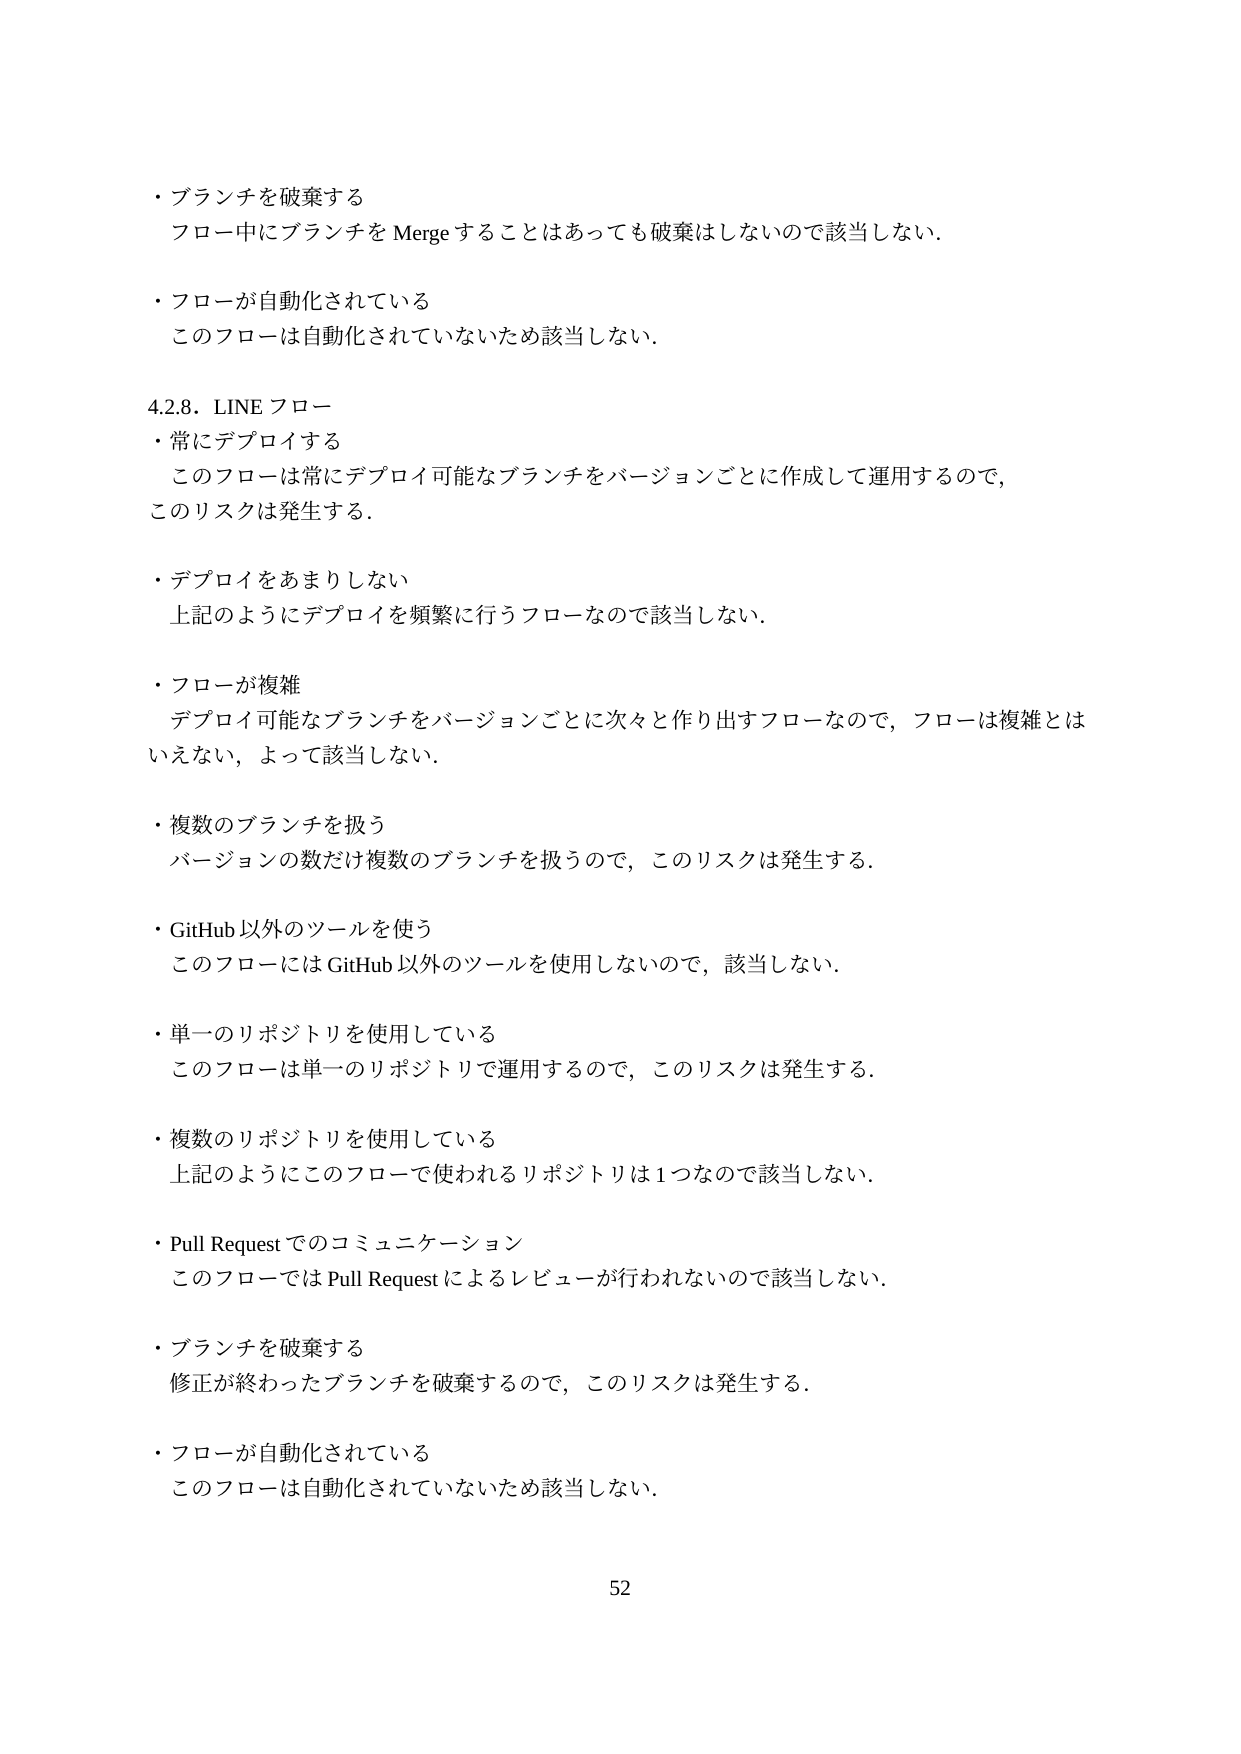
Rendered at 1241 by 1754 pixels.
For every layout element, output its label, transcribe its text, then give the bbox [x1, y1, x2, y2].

text ・GitHub以外のツールを使う [148, 911, 1092, 946]
text このフローは自動化されていないため該当しない． [148, 318, 1092, 353]
text 上記のようにデプロイを頻繁に行うフローなので該当しない． [148, 597, 1092, 632]
text ・ブランチを破棄する [148, 1330, 1092, 1364]
text このフローは常にデプロイ可能なブランチをバージョンごとに作成して運用するので， [148, 457, 1092, 492]
text ・デプロイをあまりしない [148, 562, 1092, 597]
subtitle 4.2.8．LINEフロー [148, 387, 1092, 422]
text ・単一のリポジトリを使用している [148, 1016, 1092, 1051]
text ・ブランチを破棄する [148, 178, 1092, 213]
text ・複数のリポジトリを使用している [148, 1120, 1092, 1155]
text このフローではPull Requestによるレビューが行われないので該当しない． [148, 1260, 1092, 1295]
text フロー中にブランチをMergeすることはあっても破棄はしないので該当しない． [148, 213, 1092, 248]
text このフローは自動化されていないため該当しない． [148, 1469, 1092, 1504]
text このフローにはGitHub以外のツールを使用しないので，該当しない． [148, 946, 1092, 981]
text 上記のようにこのフローで使われるリポジトリは1つなので該当しない． [148, 1155, 1092, 1190]
text バージョンの数だけ複数のブランチを扱うので，このリスクは発生する． [148, 841, 1092, 876]
text ・常にデプロイする [148, 422, 1092, 457]
text このフローは単一のリポジトリで運用するので，このリスクは発生する． [148, 1051, 1092, 1085]
text 修正が終わったブランチを破棄するので，このリスクは発生する． [148, 1364, 1092, 1399]
text デプロイ可能なブランチをバージョンごとに次々と作り出すフローなので，フローは複雑とはいえない，よって該当しない． [148, 702, 1092, 771]
text ・フローが自動化されている [148, 283, 1092, 318]
text ・複数のブランチを扱う [148, 806, 1092, 841]
text このリスクは発生する． [148, 492, 1092, 527]
text ・フローが自動化されている [148, 1434, 1092, 1469]
text ・Pull Requestでのコミュニケーション [148, 1225, 1092, 1260]
text ・フローが複雑 [148, 667, 1092, 702]
